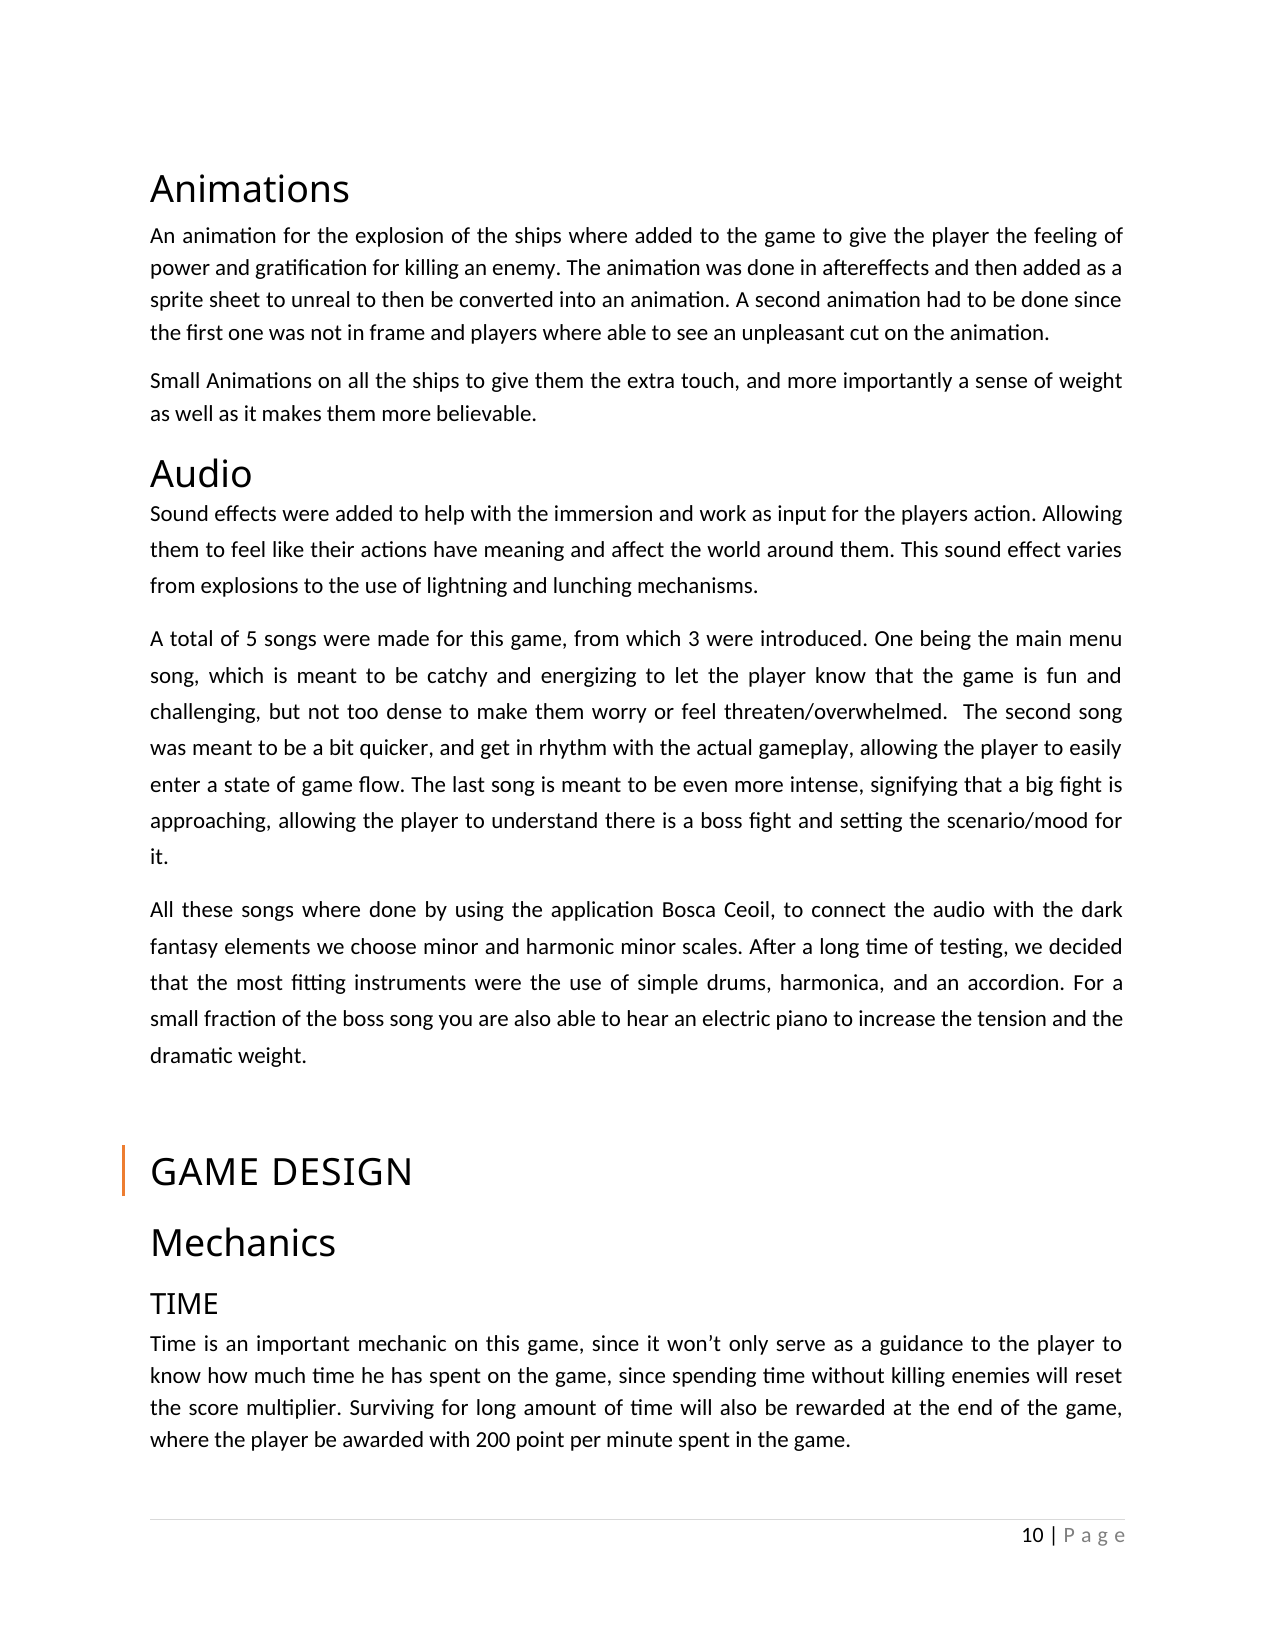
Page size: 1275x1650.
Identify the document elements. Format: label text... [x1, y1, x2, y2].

text Time is an important mechanic on this game, since it won’t only serve as a guidance to the player to know how much time he has spent on the game, since spending time without killing enemies will reset the score multiplier. Surviving for long amount of time will also be rewarded at the end of the game, where the player be awarded with 200 point per minute spent in the game. [150, 1329, 1125, 1453]
text A total of 5 songs were made for this game, from which 3 were introduced. One being the main menu song, which is meant to be catchy and energizing to let the player know that the game is fun and challenging, but not too dense to make them worry or feel threaten/overwhelmed. The second song was meant to be a bit quicker, and get in rhythm with the actual gameplay, allowing the player to easily enter a state of game flow. The last song is meant to be even more intense, signifying that a big fight is approaching, allowing the player to understand there is a boss fight and setting the scenario/mood for it. [150, 624, 1125, 871]
subtitle Audio [150, 448, 1125, 499]
subtitle Game Design [125, 1145, 1125, 1196]
subtitle Mechanics [150, 1216, 1125, 1267]
text Small Animations on all the ships to give them the extra touch, and more importantly a sense of weight as well as it makes them more believable. [150, 367, 1125, 427]
subtitle Animations [150, 162, 1125, 213]
text Sound effects were added to help with the immersion and work as input for the players action. Allowing them to feel like their actions have meaning and affect the world around them. This sound effect varies from explosions to the use of lightning and lunching mechanisms. [150, 499, 1125, 599]
text An animation for the explosion of the ships where added to the game to give the player the feeling of power and gratification for killing an enemy. The animation was done in aftereffects and then added as a sprite sheet to unreal to then be converted into an animation. A second animation had to be done since the first one was not in frame and players where able to see an unpleasant cut on the animation. [150, 221, 1125, 346]
subtitle time [150, 1283, 1125, 1323]
text All these songs where done by using the application Bosca Ceoil, to connect the audio with the dark fantasy elements we choose minor and harmonic minor scales. After a long time of testing, we decided that the most fitting instruments were the use of simple drums, harmonica, and an accordion. For a small fraction of the boss song you are also able to hear an electric piano to increase the tension and the dramatic weight. [150, 896, 1125, 1069]
